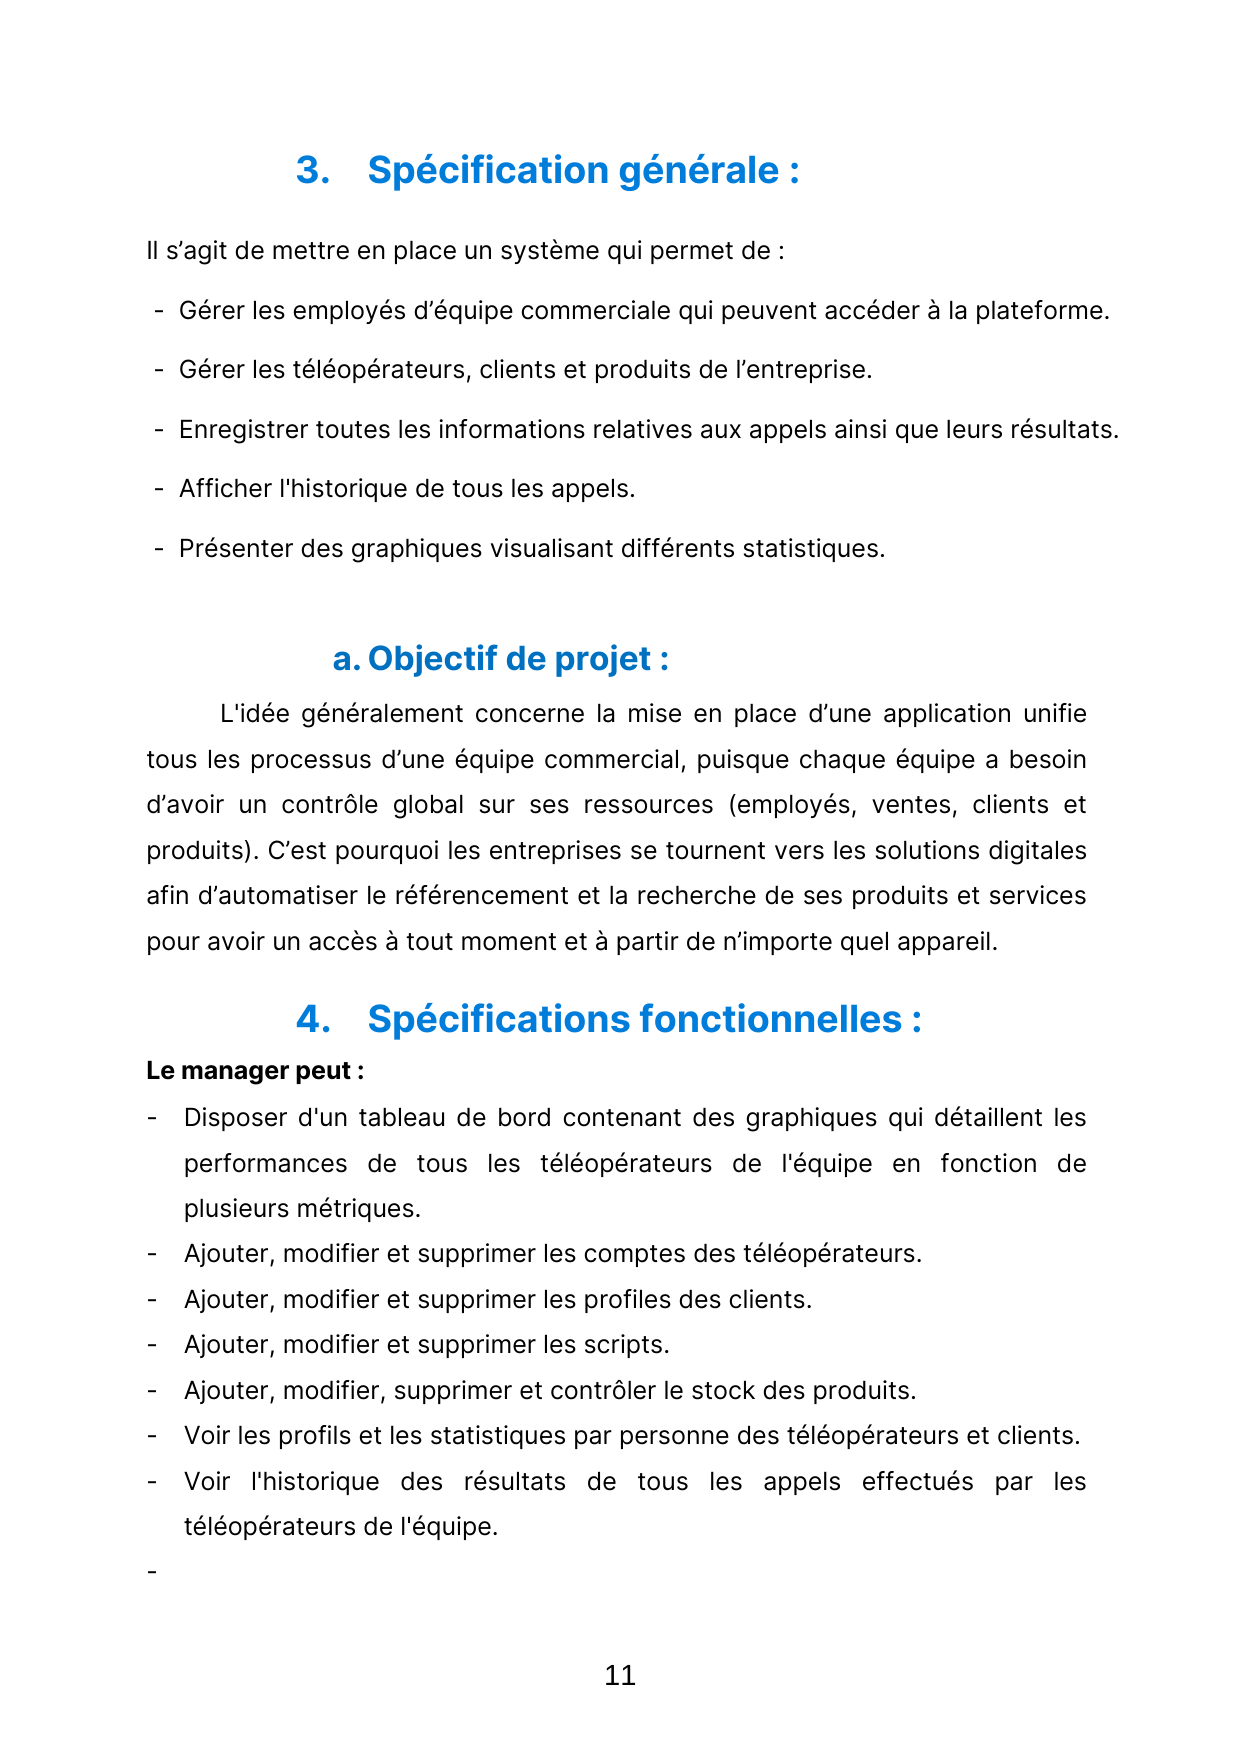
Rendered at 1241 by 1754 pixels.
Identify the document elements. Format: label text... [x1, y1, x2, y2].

list Ajouter, modifier et supprimer les scripts. [146, 1329, 1089, 1360]
list Voir les profils et les statistiques par personne des téléopérateurs et clients. [146, 1420, 1089, 1451]
text Il s’agit de mettre en place un système qui permet de : [72, 235, 1138, 266]
list Ajouter, modifier et supprimer les profiles des clients. [146, 1284, 1089, 1314]
list Ajouter, modifier et supprimer les comptes des téléopérateurs. [146, 1238, 1089, 1269]
text Le manager peut : [72, 1055, 1089, 1085]
text L'idée généralement concerne la mise en place d’une application unifie tous les processus d’une équipe commercial, puisque chaque équipe a besoin d’avoir un contrôle global sur ses ressources (employés, ventes, clients et produits). C’est pourquoi les entreprises se tournent vers les solutions digitales afin d’automatiser le référencement et la recherche de ses produits et services pour avoir un accès à tout moment et à partir de n’importe quel appareil. [146, 698, 1089, 956]
list Ajouter, modifier, supprimer et contrôler le stock des produits. [146, 1375, 1089, 1405]
text - Gérer les téléopérateurs, clients et produits de l’entreprise. [146, 354, 1138, 385]
subtitle Spécifications fonctionnelles : [221, 996, 1089, 1041]
list Voir l'historique des résultats de tous les appels effectués par les téléopérateurs de l'équipe. [146, 1466, 1089, 1541]
text - Présenter des graphiques visualisant différents statistiques. [146, 533, 1138, 563]
subtitle Objectif de projet : [258, 638, 1089, 678]
text - Afficher l'historique de tous les appels. [146, 473, 1138, 504]
text - Gérer les employés d’équipe commerciale qui peuvent accéder à la plateforme. [146, 295, 1138, 325]
text - Enregistrer toutes les informations relatives aux appels ainsi que leurs résultats. [146, 414, 1138, 444]
subtitle Spécification générale : [221, 147, 1089, 193]
list Disposer d'un tableau de bord contenant des graphiques qui détaillent les performances de tous les téléopérateurs de l'équipe en fonction de plusieurs métriques. [146, 1102, 1089, 1223]
